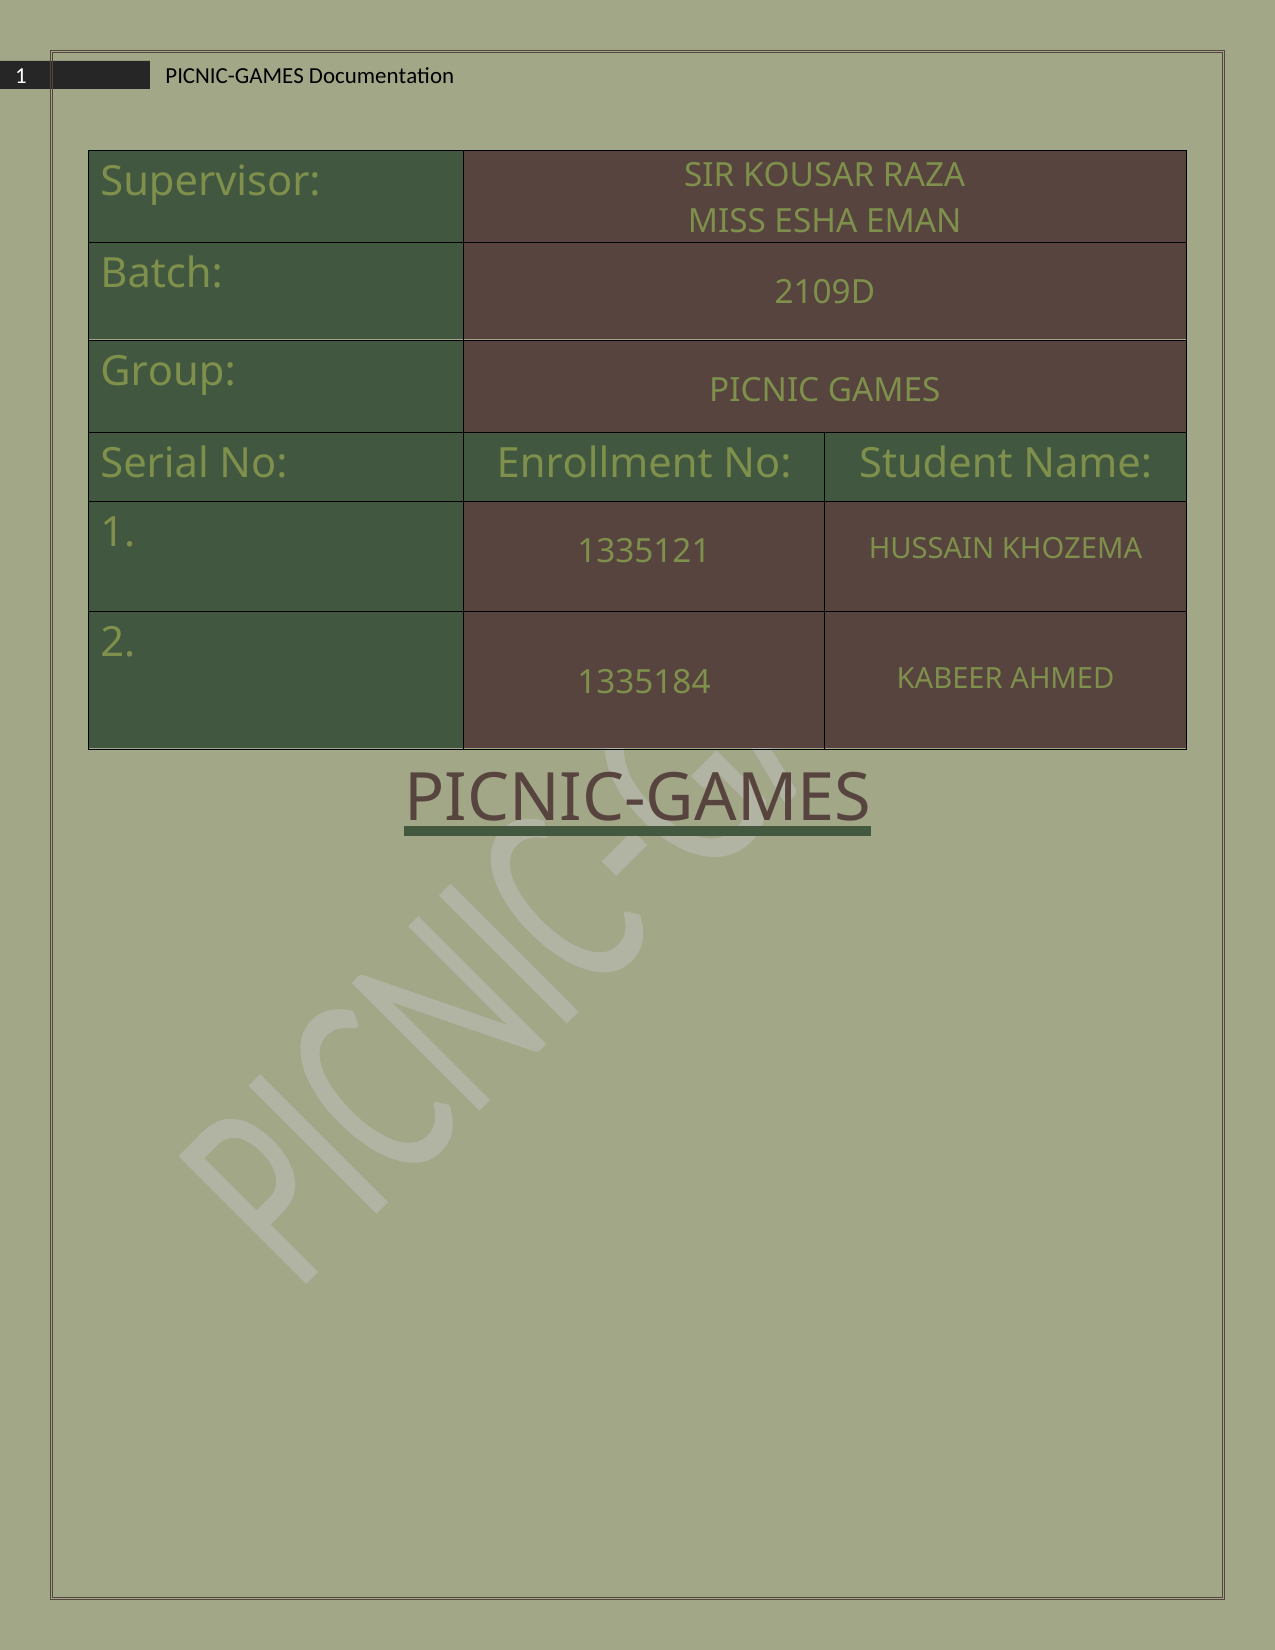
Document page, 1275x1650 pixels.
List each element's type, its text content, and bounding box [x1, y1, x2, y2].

table_header Supervisor: [89, 151, 463, 242]
table_cell 1. [89, 502, 463, 611]
table_cell Student Name: [825, 433, 1186, 501]
table_cell Serial No: [89, 433, 463, 501]
table_cell 2. [89, 612, 463, 748]
table_cell PICNIC GAMES [464, 341, 1186, 432]
table_cell 1335184 [464, 612, 824, 748]
table_cell 2109D [464, 243, 1186, 339]
text PICNIC-GAMES [150, 750, 1125, 840]
table_cell 1335121 [464, 502, 824, 611]
table_cell Group: [89, 341, 463, 432]
table_cell HUSSAIN KHOZEMA [825, 502, 1186, 611]
table_cell Enrollment No: [464, 433, 824, 501]
table_cell KABEER AHMED [825, 612, 1186, 748]
table_cell Batch: [89, 243, 463, 339]
table_header SIR KOUSAR RAZA MISS ESHA EMAN [464, 151, 1186, 242]
